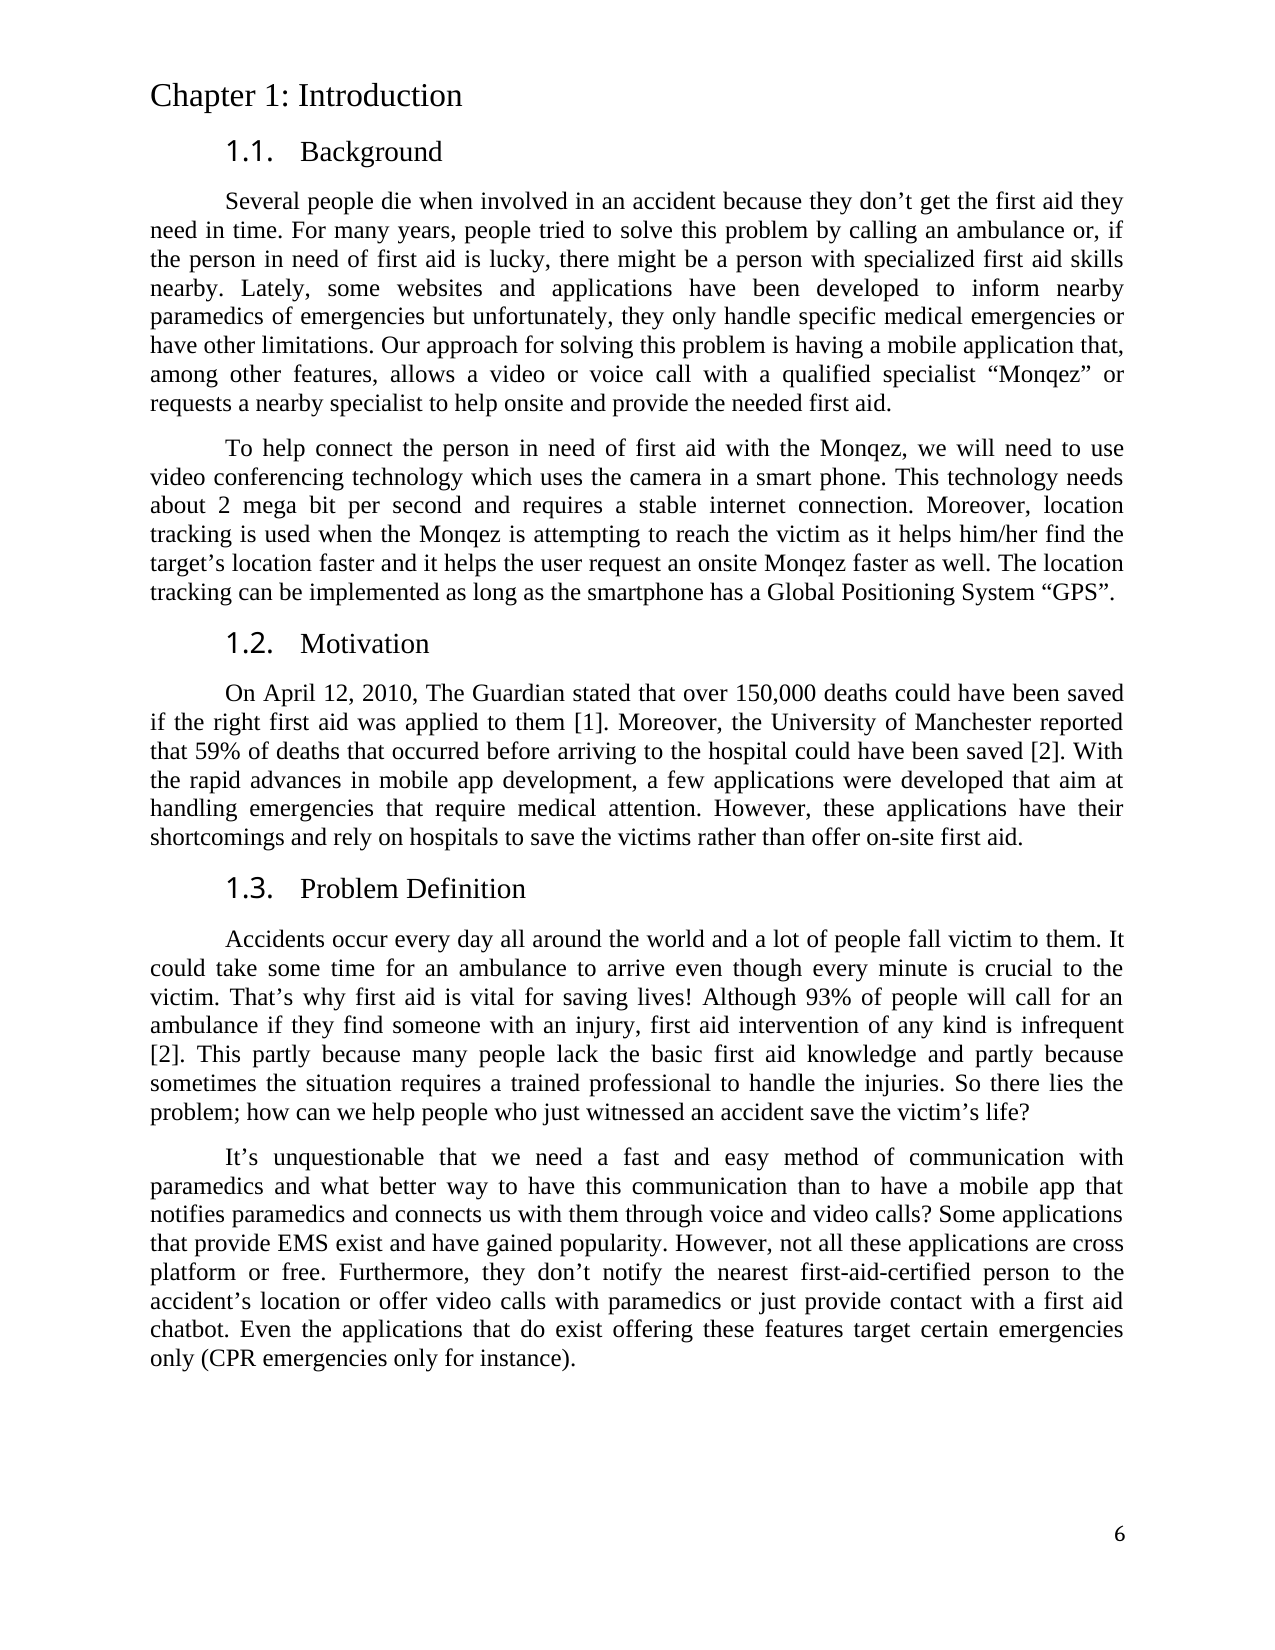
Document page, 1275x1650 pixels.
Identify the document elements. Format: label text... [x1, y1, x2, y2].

text Accidents occur every day all around the world and a lot of people fall victim to them. It could take some time for an ambulance to arrive even though every minute is crucial to the victim. That’s why first aid is vital for saving lives! Although 93% of people will call for an ambulance if they find someone with an injury, first aid intervention of any kind is infrequent [2]. This partly because many people lack the basic first aid knowledge and partly because sometimes the situation requires a trained professional to handle the injuries. So there lies the problem; how can we help people who just witnessed an accident save the victim’s life? [150, 924, 1125, 1125]
text It’s unquestionable that we need a fast and easy method of communication with paramedics and what better way to have this communication than to have a mobile app that notifies paramedics and connects us with them through voice and video calls? Some applications that provide EMS exist and have gained popularity. However, not all these applications are cross platform or free. Furthermore, they don’t notify the nearest first-aid-certified person to the accident’s location or offer video calls with paramedics or just provide contact with a first aid chatbot. Even the applications that do exist offering these features target certain emergencies only (CPR emergencies only for instance). [150, 1142, 1125, 1372]
text On April 12, 2010, The Guardian stated that over 150,000 deaths could have been saved if the right first aid was applied to them [1]. Moreover, the University of Manchester reported that 59% of deaths that occurred before arriving to the hospital could have been saved [2]. With the rapid advances in mobile app development, a few applications were developed that aim at handling emergencies that require medical attention. However, these applications have their shortcomings and rely on hospitals to save the victims rather than offer on-site first aid. [150, 678, 1125, 851]
subtitle Motivation [225, 622, 1125, 662]
subtitle Background [225, 130, 1125, 170]
text To help connect the person in need of first aid with the Monqez, we will need to use video conferencing technology which uses the camera in a smart phone. This technology needs about 2 mega bit per second and requires a stable internet connection. Moreover, location tracking is used when the Monqez is attempting to reach the victim as it helps him/her find the target’s location faster and it helps the user request an onsite Monqez faster as well. The location tracking can be implemented as long as the smartphone has a Global Positioning System “GPS”. [150, 433, 1125, 606]
text Several people die when involved in an accident because they don’t get the first aid they need in time. For many years, people tried to solve this problem by calling an ambulance or, if the person in need of first aid is lucky, there might be a person with specialized first aid skills nearby. Lately, some websites and applications have been developed to inform nearby paramedics of emergencies but unfortunately, they only handle specific medical emergencies or have other limitations. Our approach for solving this problem is having a mobile application that, among other features, allows a video or voice call with a qualified specialist “Monqez” or requests a nearby specialist to help onsite and provide the needed first aid. [150, 186, 1125, 416]
subtitle Chapter 1: Introduction [150, 75, 1125, 113]
subtitle Problem Definition [225, 868, 1125, 907]
